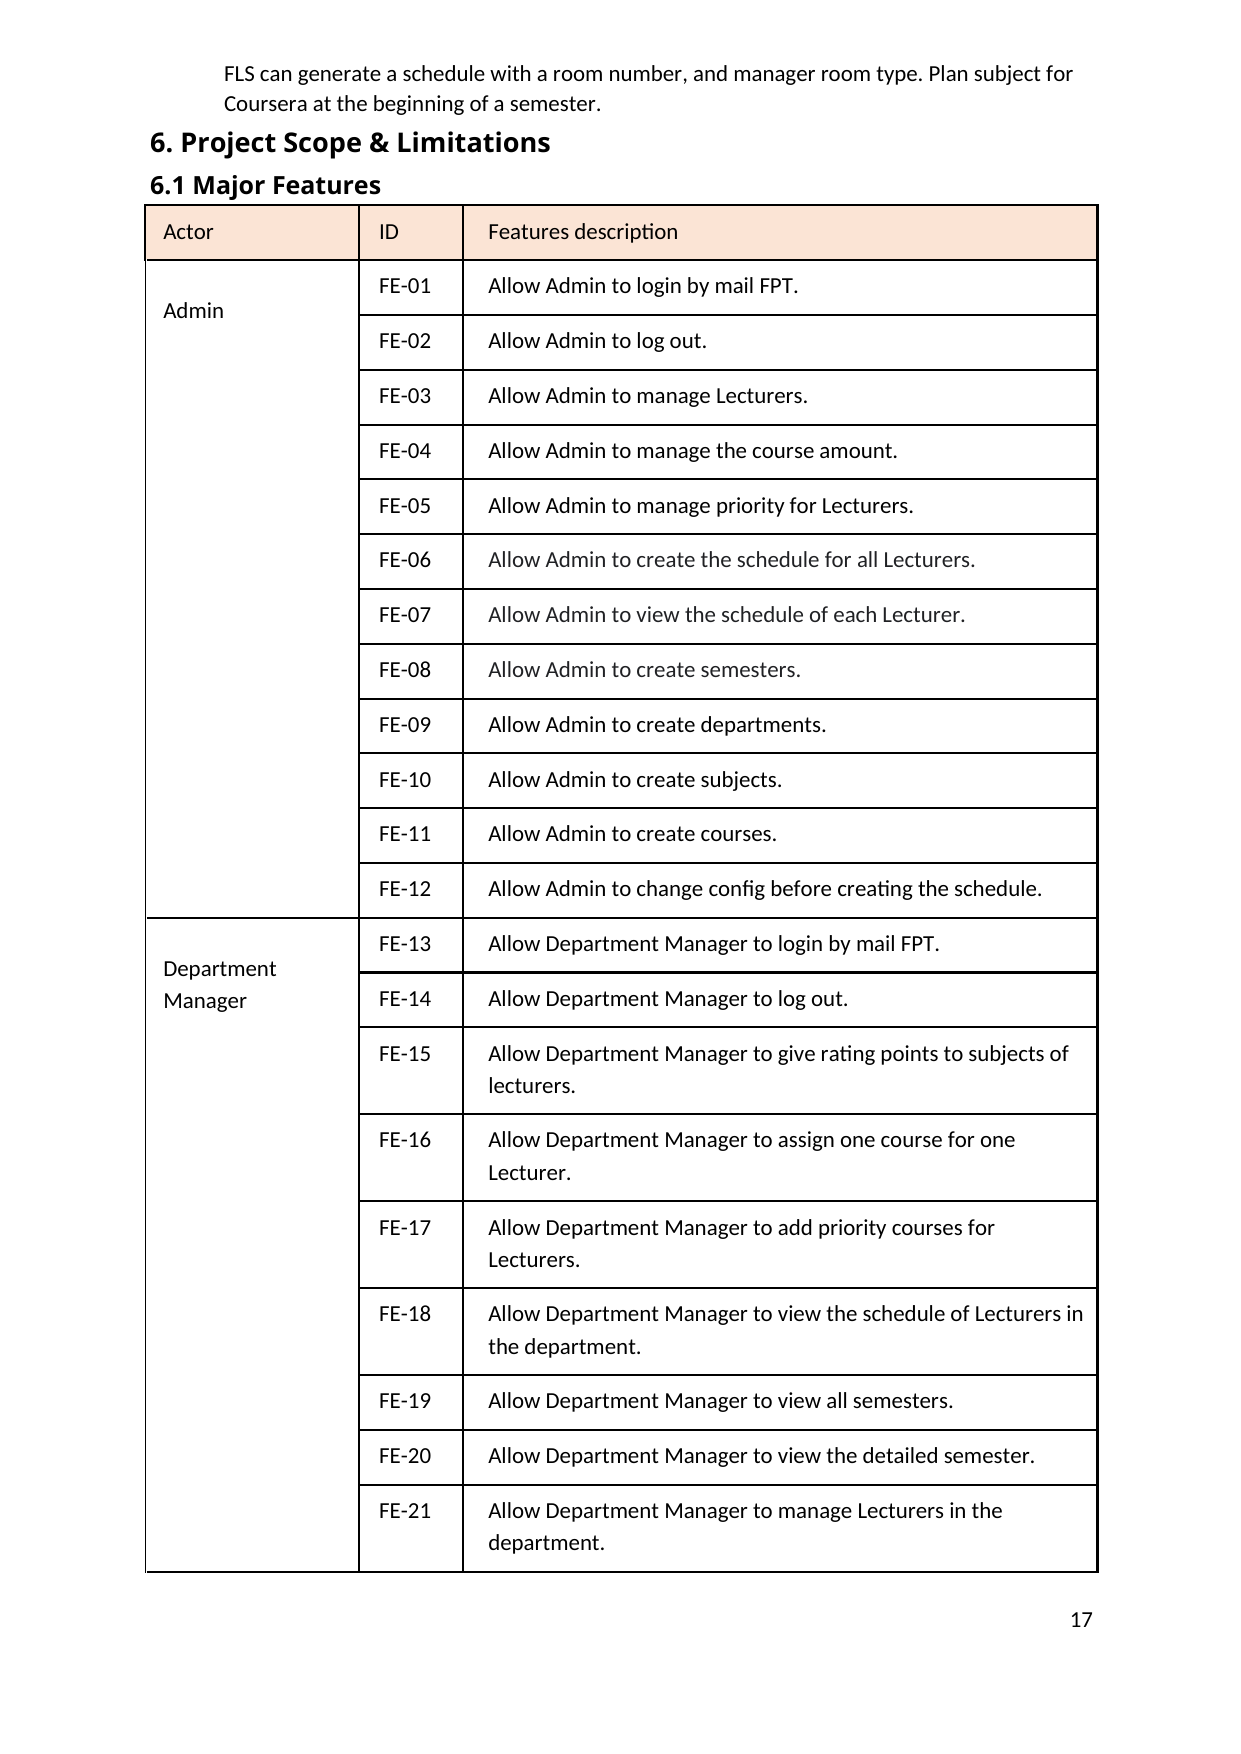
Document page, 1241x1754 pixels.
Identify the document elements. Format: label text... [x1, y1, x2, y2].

table_cell FE-16 [360, 1115, 462, 1200]
table_cell FE-21 [360, 1486, 462, 1571]
table_header Actor [146, 206, 358, 259]
table_cell FE-08 [360, 645, 462, 697]
table_cell FE-04 [360, 426, 462, 478]
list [186, 59, 1093, 117]
table_cell Allow Admin to manage the course amount. [464, 426, 1096, 478]
table_cell Allow Department Manager to assign one course for one Lecturer. [464, 1115, 1096, 1200]
table_cell FE-09 [360, 700, 462, 752]
table_cell Department Manager [146, 918, 358, 1571]
table_cell FE-10 [360, 754, 462, 807]
table_cell Allow Admin to manage priority for Lecturers. [464, 480, 1096, 533]
table_cell FE-05 [360, 480, 462, 533]
table_cell Allow Department Manager to log out. [464, 974, 1096, 1026]
table_cell Allow Admin to manage Lecturers. [464, 371, 1096, 423]
table_header Features description [464, 206, 1096, 259]
table_cell FE-01 [360, 261, 462, 314]
subtitle 6. Project Scope & Limitations [150, 123, 1093, 160]
table_cell FE-17 [360, 1202, 462, 1287]
table_cell Allow Admin to view the schedule of each Lecturer. [464, 590, 1096, 643]
table_cell Allow Department Manager to view the schedule of Lecturers in the department. [464, 1289, 1096, 1374]
table_cell Allow Admin to create subjects. [464, 754, 1096, 807]
subtitle 6.1 Major Features [150, 167, 1093, 202]
table_cell FE-19 [360, 1376, 462, 1429]
table_cell Allow Admin to create courses. [464, 809, 1096, 862]
table_cell FE-12 [360, 864, 462, 917]
table_cell Allow Department Manager to view the detailed semester. [464, 1431, 1096, 1484]
table_cell FE-11 [360, 809, 462, 862]
table_cell FE-03 [360, 371, 462, 423]
table_cell FE-07 [360, 590, 462, 643]
table_cell FE-15 [360, 1028, 462, 1113]
table_header ID [360, 206, 462, 259]
table_cell Allow Department Manager to give rating points to subjects of lecturers. [464, 1028, 1096, 1113]
table_cell Allow Admin to login by mail FPT. [464, 261, 1096, 314]
table_cell FE-06 [360, 535, 462, 588]
table_cell Allow Admin to change config before creating the schedule. [464, 864, 1096, 917]
table_cell FE-13 [360, 919, 462, 971]
table_cell Allow Department Manager to manage Lecturers in the department. [464, 1486, 1096, 1571]
table_cell FE-02 [360, 316, 462, 369]
table_cell Allow Admin to create semesters. [464, 645, 1096, 697]
table_cell Allow Admin to log out. [464, 316, 1096, 369]
table_cell Allow Department Manager to add priority courses for Lecturers. [464, 1202, 1096, 1287]
table_cell FE-18 [360, 1289, 462, 1374]
table_cell Allow Department Manager to login by mail FPT. [464, 919, 1096, 971]
table_cell Allow Department Manager to view all semesters. [464, 1376, 1096, 1429]
table_cell FE-14 [360, 974, 462, 1026]
table_cell FE-20 [360, 1431, 462, 1484]
table_cell Allow Admin to create departments. [464, 700, 1096, 752]
table_cell Admin [146, 260, 358, 917]
table_cell Allow Admin to create the schedule for all Lecturers. [464, 535, 1096, 588]
